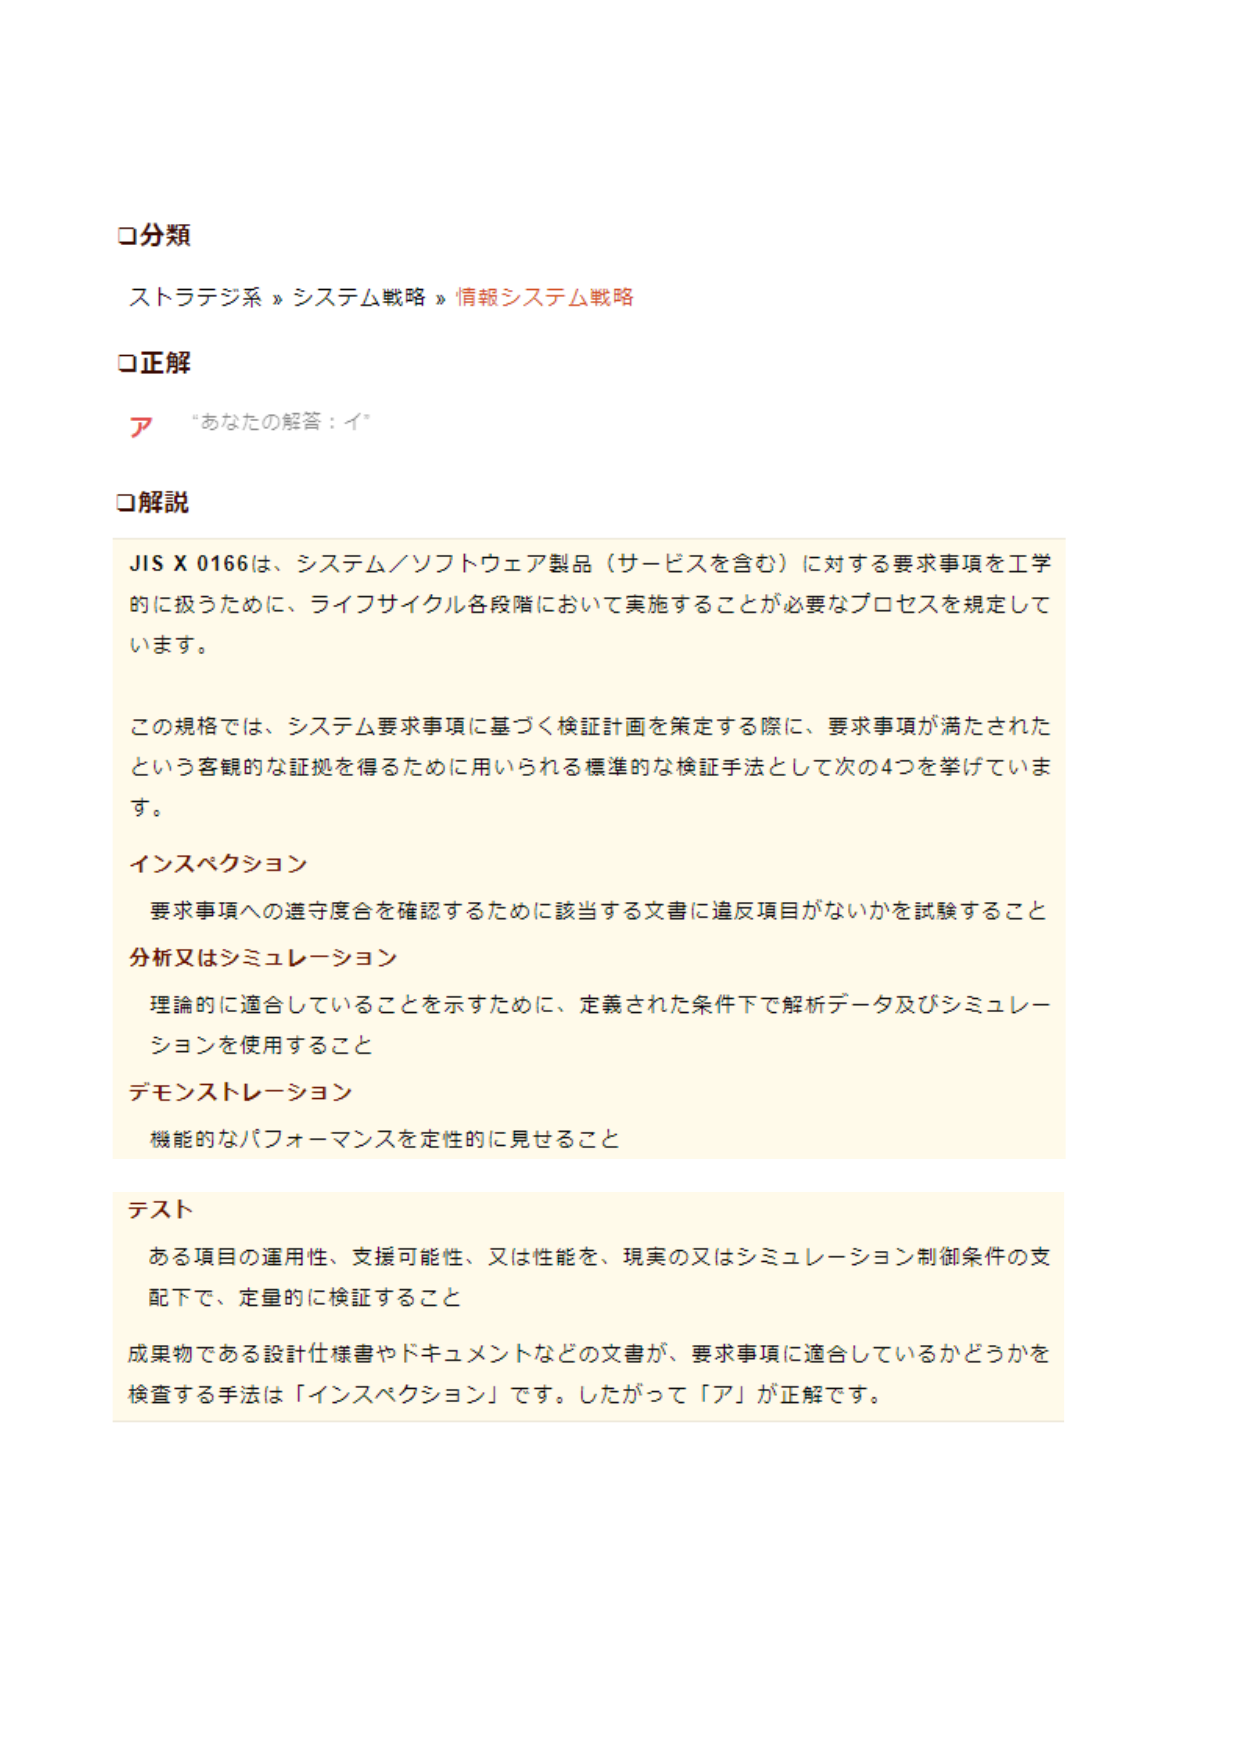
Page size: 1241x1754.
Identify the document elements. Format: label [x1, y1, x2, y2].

picture [112, 1192, 1065, 1424]
picture [112, 482, 1066, 1159]
picture [112, 212, 699, 454]
